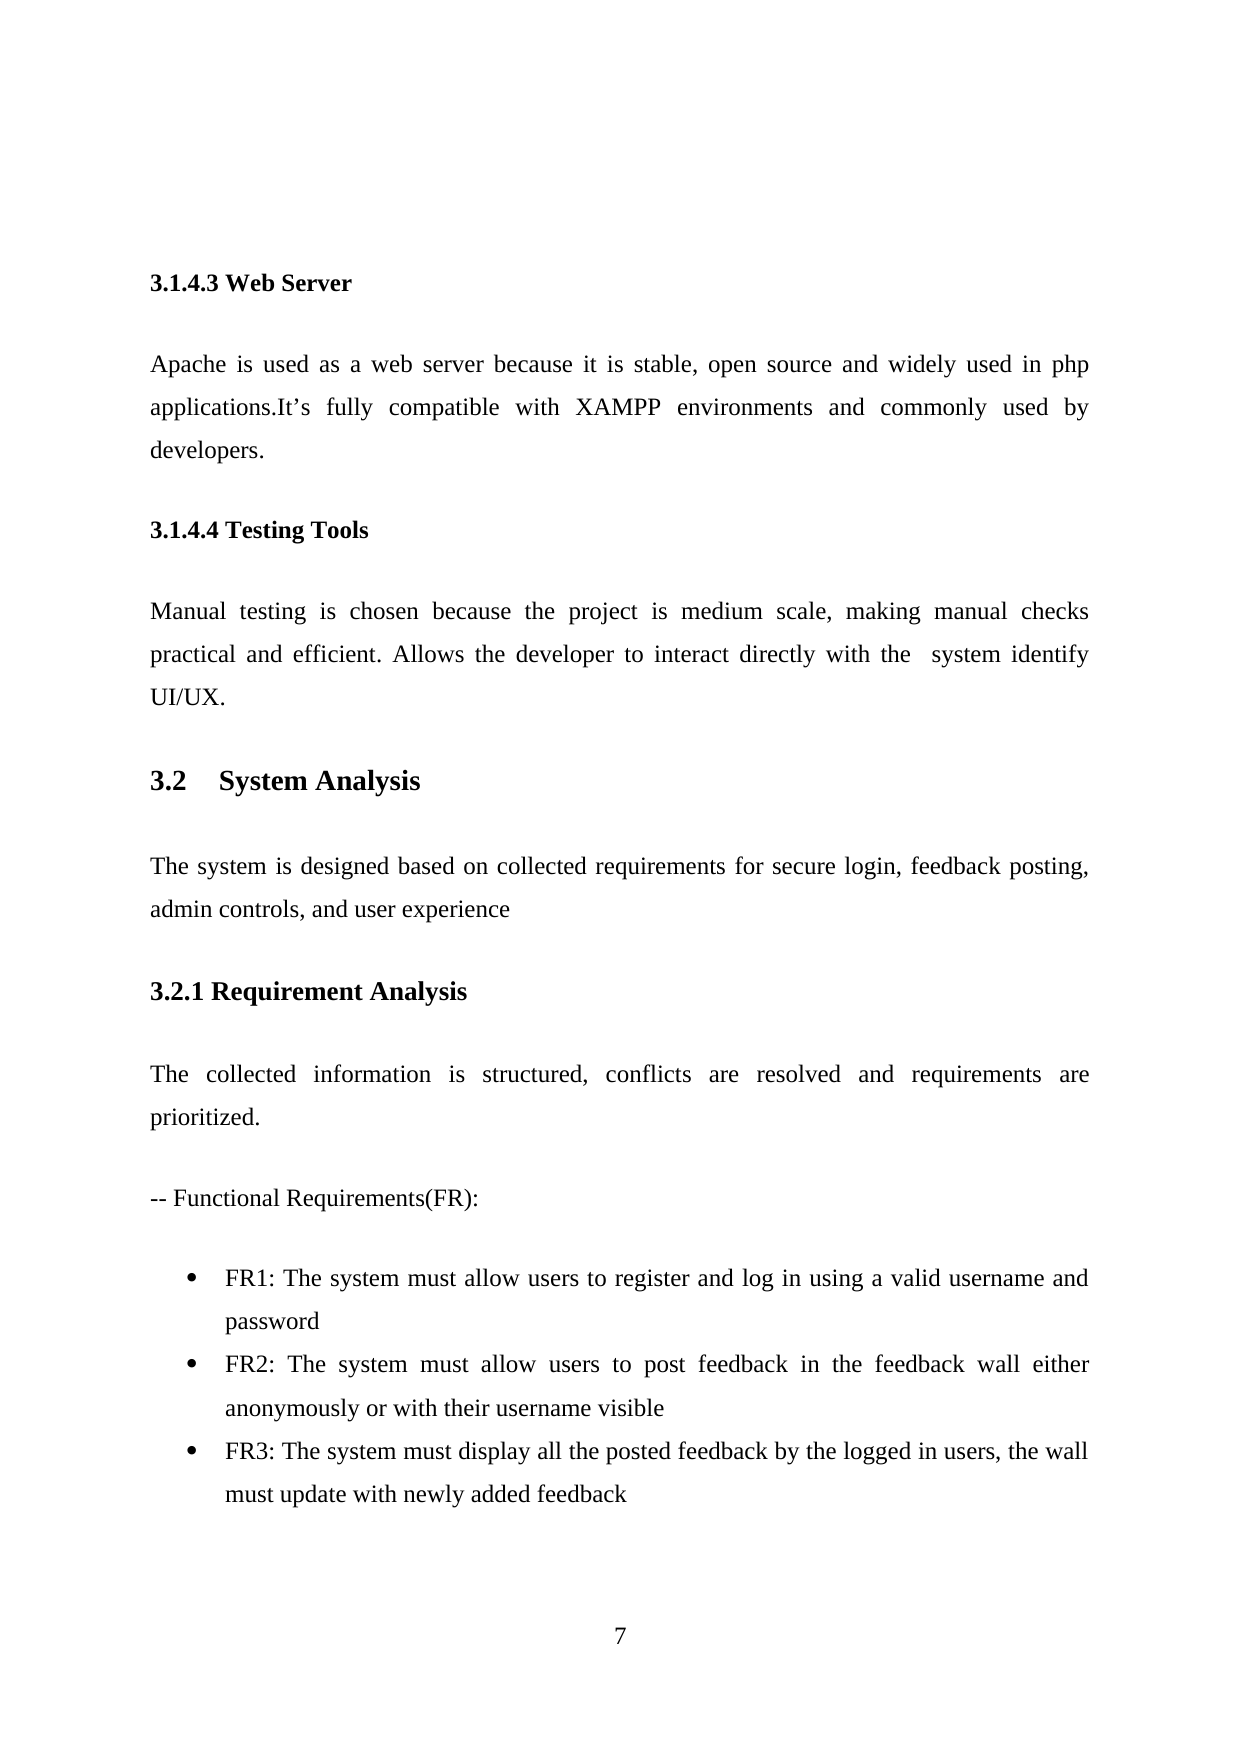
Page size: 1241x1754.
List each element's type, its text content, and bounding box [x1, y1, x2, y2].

text The system is designed based on collected requirements for secure login, feedback posting, admin controls, and user experience [150, 851, 1090, 923]
text -- Functional Requirements(FR): [150, 1183, 1090, 1211]
subtitle 3.2.1 Requirement Analysis [150, 975, 1090, 1006]
text The collected information is structured, conflicts are resolved and requirements are prioritized. [150, 1059, 1090, 1131]
list FR3: The system must display all the posted feedback by the logged in users, the wall must update with newly added feedback [187, 1436, 1090, 1508]
text Manual testing is chosen because the project is medium scale, making manual checks practical and efficient. Allows the developer to interact directly with the system identify UI/UX. [150, 596, 1090, 711]
text Apache is used as a web server because it is stable, open source and widely used in php applications.It’s fully compatible with XAMPP environments and commonly used by developers. [150, 349, 1090, 464]
list FR2: The system must allow users to post feedback in the feedback wall either anonymously or with their username visible [187, 1349, 1090, 1421]
subtitle System Analysis [150, 763, 1090, 797]
list FR1: The system must allow users to register and log in using a valid username and password [187, 1263, 1090, 1335]
subtitle Web Server [150, 268, 1090, 297]
subtitle Testing Tools [150, 516, 1090, 544]
